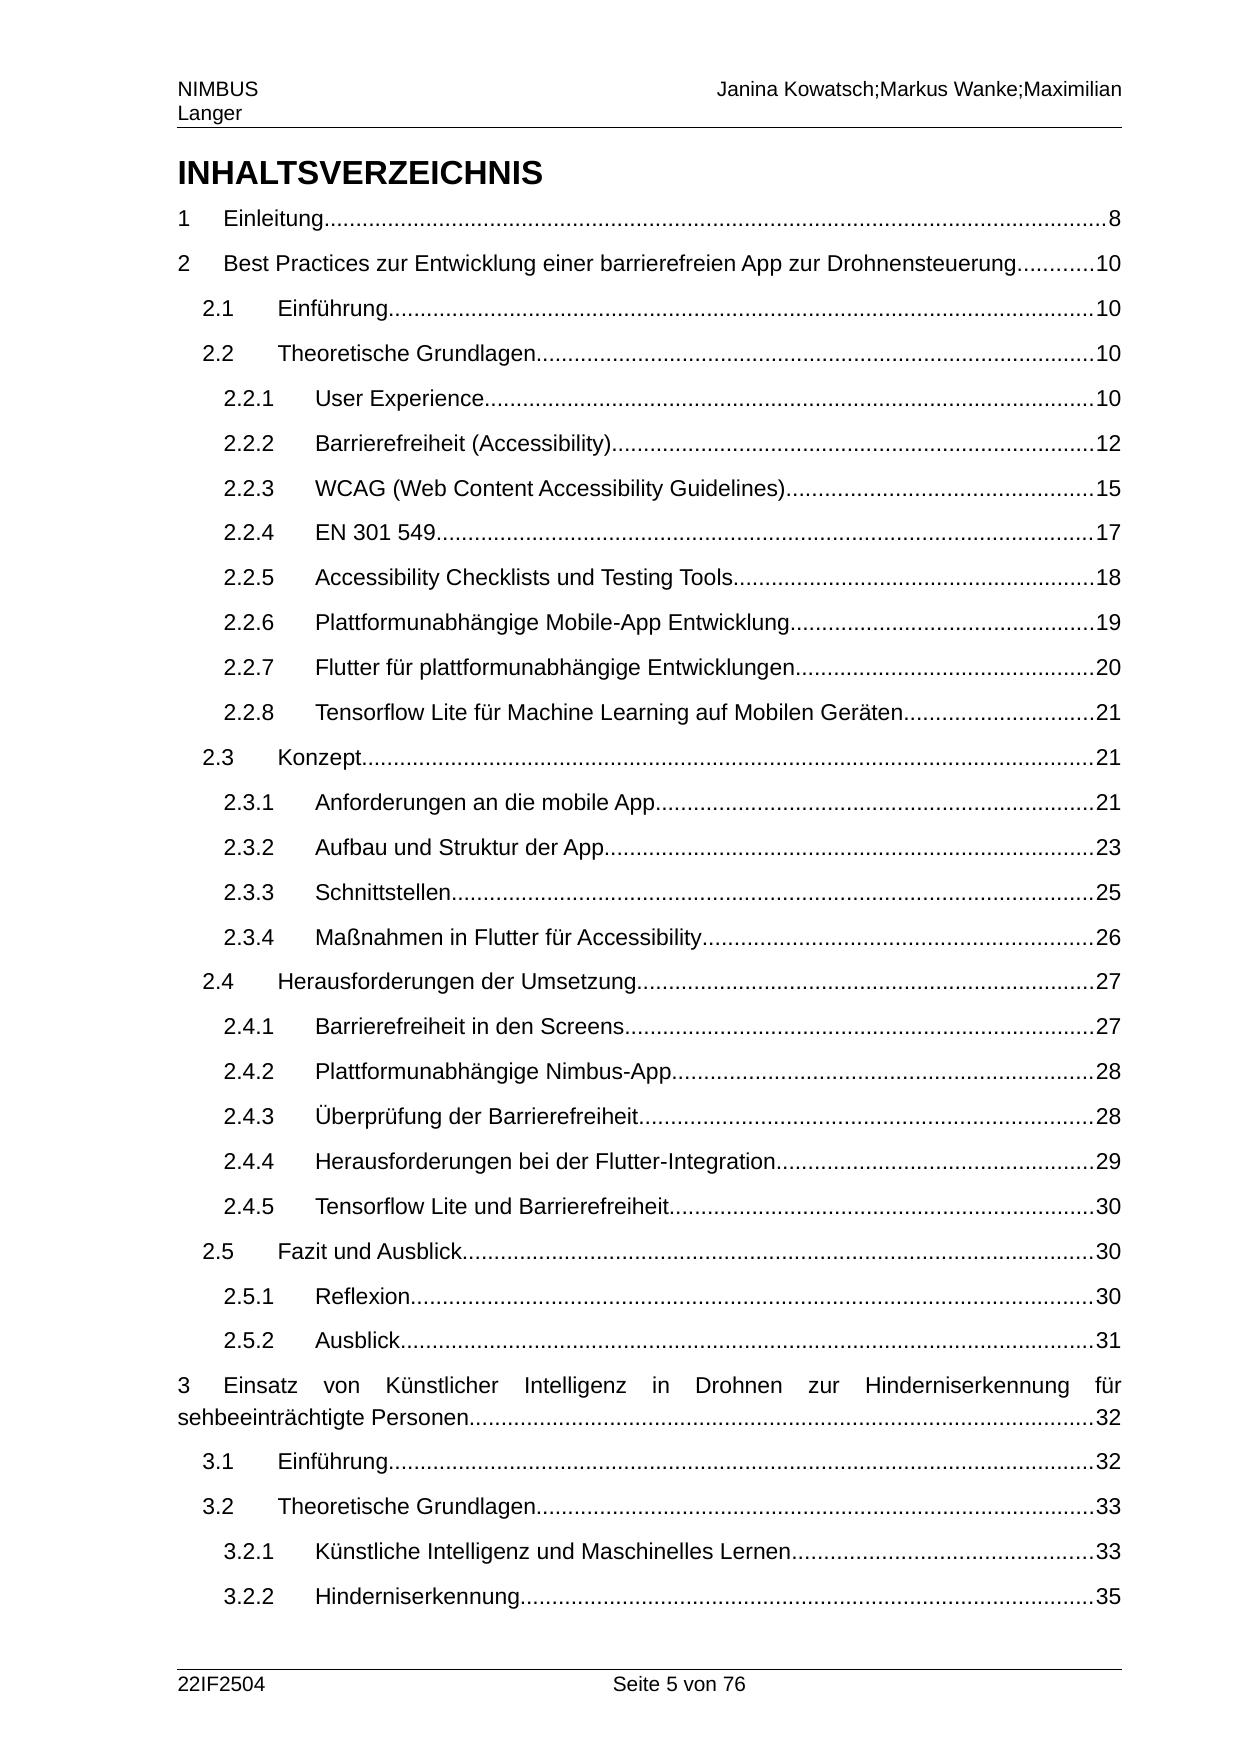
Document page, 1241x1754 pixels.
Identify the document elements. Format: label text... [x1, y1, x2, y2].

text 2.3.4 Maßnahmen in Flutter für Accessibility 26 [223, 923, 1122, 950]
text 2.4.2 Plattformunabhängige Nimbus-App 28 [223, 1058, 1122, 1084]
text 2.5.1 Reflexion 30 [223, 1283, 1122, 1309]
text 2.5 Fazit und Ausblick 30 [202, 1238, 1122, 1264]
text 2.4 Herausforderungen der Umsetzung 27 [202, 968, 1122, 995]
text 2.5.2 Ausblick 31 [223, 1327, 1122, 1354]
text 2.2.2 Barrierefreiheit (Accessibility) 12 [223, 429, 1122, 456]
text 2.2.3 WCAG (Web Content Accessibility Guidelines) 15 [223, 474, 1122, 501]
text 2.3.3 Schnittstellen 25 [223, 878, 1122, 905]
text 2.2 Theoretische Grundlagen 10 [202, 340, 1122, 366]
text 1 Einleitung 8 [177, 205, 1122, 231]
text 2.2.6 Plattformunabhängige Mobile-App Entwicklung 19 [223, 609, 1122, 636]
text 2.4.3 Überprüfung der Barrierefreiheit 28 [223, 1103, 1122, 1129]
text 2.3.1 Anforderungen an die mobile App 21 [223, 789, 1122, 815]
text 2.2.5 Accessibility Checklists und Testing Tools 18 [223, 564, 1122, 591]
text 3.1 Einführung 32 [202, 1448, 1122, 1474]
text 3.2 Theoretische Grundlagen 33 [202, 1493, 1122, 1519]
text 2.4.5 Tensorflow Lite und Barrierefreiheit 30 [223, 1193, 1122, 1219]
text 3.2.1 Künstliche Intelligenz und Maschinelles Lernen 33 [223, 1538, 1122, 1564]
text 3.2.2 Hinderniserkennung 35 [223, 1583, 1122, 1609]
text 2.3.2 Aufbau und Struktur der App 23 [223, 834, 1122, 860]
text 2.3 Konzept 21 [202, 744, 1122, 770]
text 2.2.1 User Experience 10 [223, 385, 1122, 411]
text 2.4.4 Herausforderungen bei der Flutter-Integration 29 [223, 1148, 1122, 1174]
text 2.2.8 Tensorflow Lite für Machine Learning auf Mobilen Geräten 21 [223, 699, 1122, 725]
text 2.1 Einführung 10 [202, 295, 1122, 321]
text 2.4.1 Barrierefreiheit in den Screens 27 [223, 1013, 1122, 1039]
text 2 Best Practices zur Entwicklung einer barrierefreien App zur Drohnensteuerung 10 [177, 250, 1122, 276]
text Inhaltsverzeichnis [177, 153, 1122, 191]
text 2.2.4 EN 301 549 17 [223, 519, 1122, 546]
text 3 Einsatz von Künstlicher Intelligenz in Drohnen zur Hinderniserkennung für sehbeeinträchtigte Personen 32 [177, 1372, 1122, 1430]
text 2.2.7 Flutter für plattformunabhängige Entwicklungen 20 [223, 654, 1122, 680]
